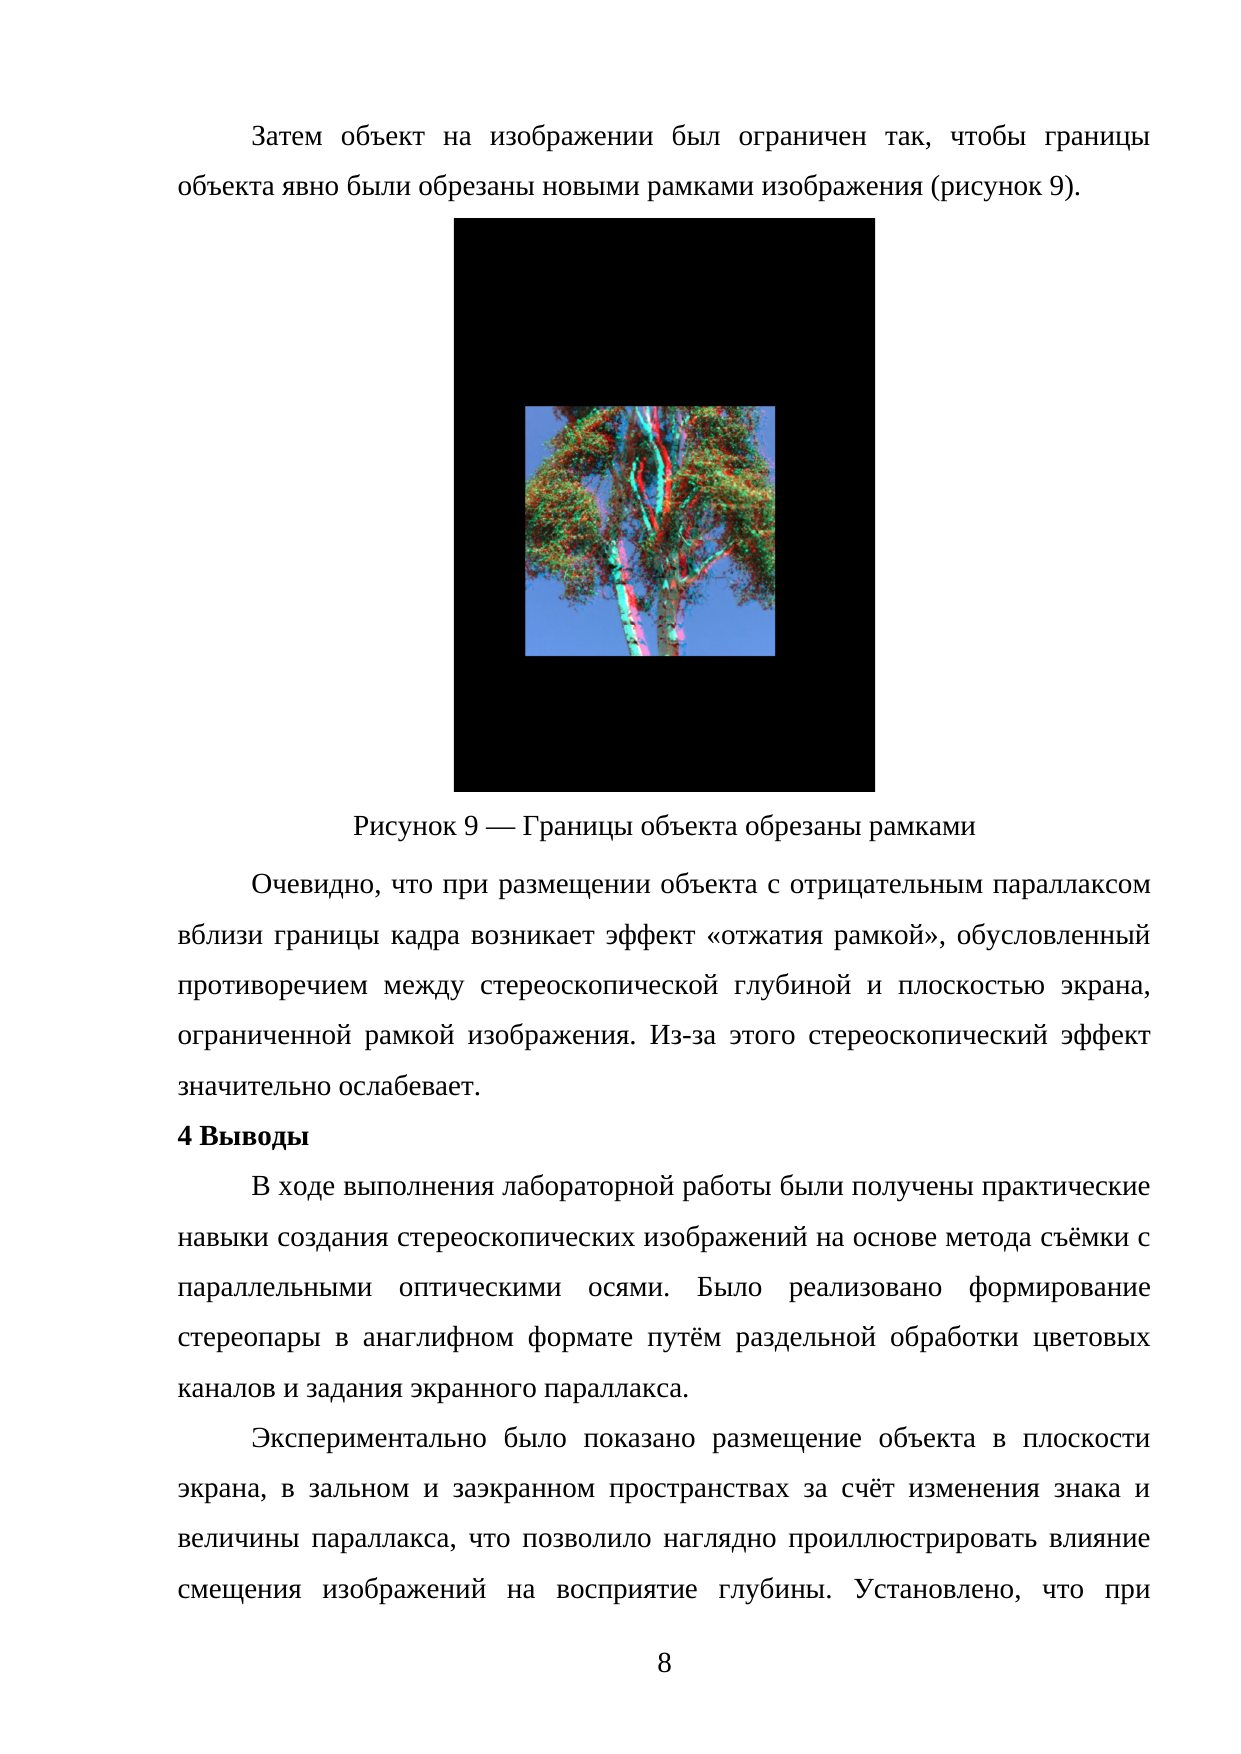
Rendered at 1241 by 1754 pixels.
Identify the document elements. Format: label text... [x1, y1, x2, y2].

text Выводы [177, 1118, 1152, 1152]
text Очевидно, что при размещении объекта с отрицательным параллаксом вблизи границы кадра возникает эффект «отжатия рамкой», обусловленный противоречием между стереоскопической глубиной и плоскостью экрана, ограниченной рамкой изображения. Из-за этого стереоскопический эффект значительно ослабевает. [177, 867, 1152, 1101]
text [177, 1420, 1152, 1604]
text В ходе выполнения лабораторной работы были получены практические навыки создания стереоскопических изображений на основе метода съёмки с параллельными оптическими осями. Было реализовано формирование стереопары в анаглифном формате путём раздельной обработки цветовых каналов и задания экранного параллакса. [177, 1168, 1152, 1403]
picture [453, 218, 876, 792]
text Рисунок 9 — Границы объекта обрезаны рамками [177, 808, 1152, 841]
text Затем объект на изображении был ограничен так, чтобы границы объекта явно были обрезаны новыми рамками изображения (рисунок 9). [177, 118, 1152, 202]
